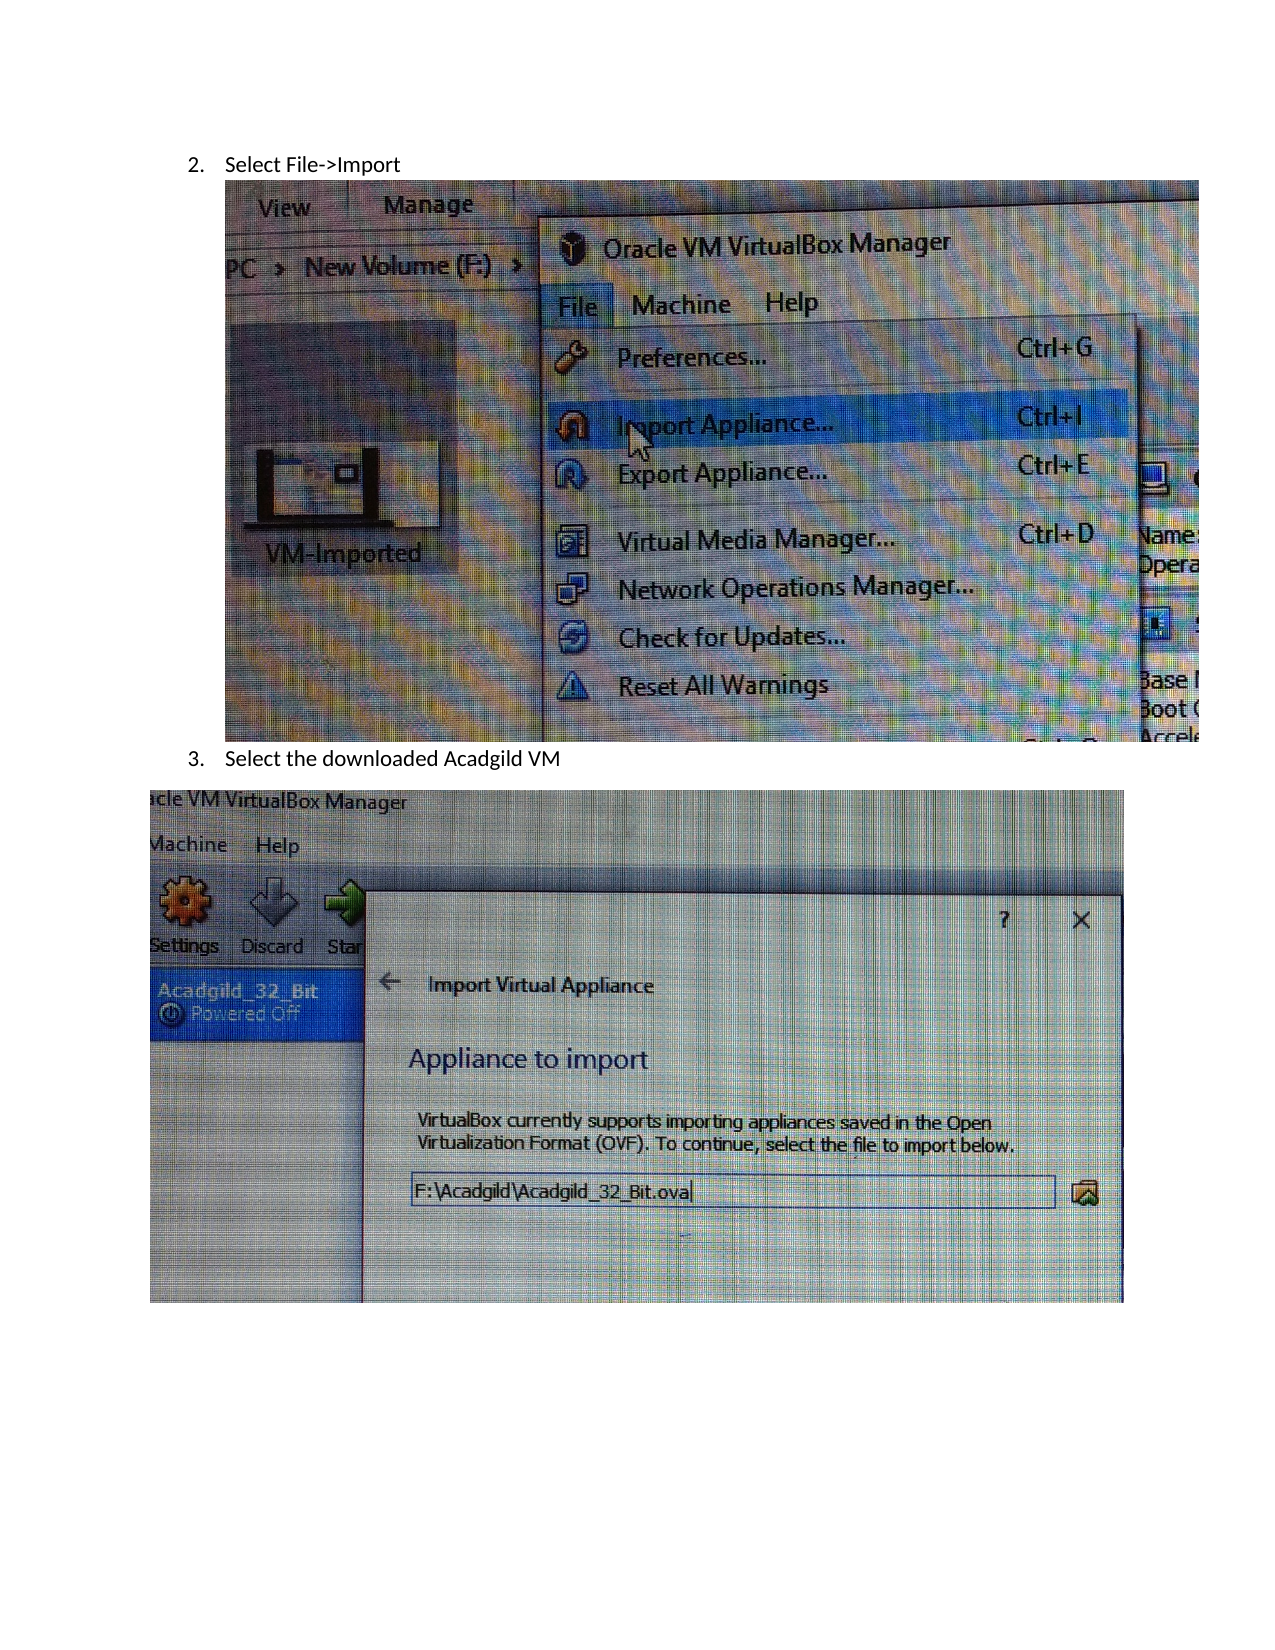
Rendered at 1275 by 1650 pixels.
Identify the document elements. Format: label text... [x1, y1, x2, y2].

picture [150, 790, 1124, 1303]
list Select File->Import [187, 150, 1125, 178]
list Select the downloaded Acadgild VM [187, 744, 1125, 772]
picture [225, 180, 1199, 742]
